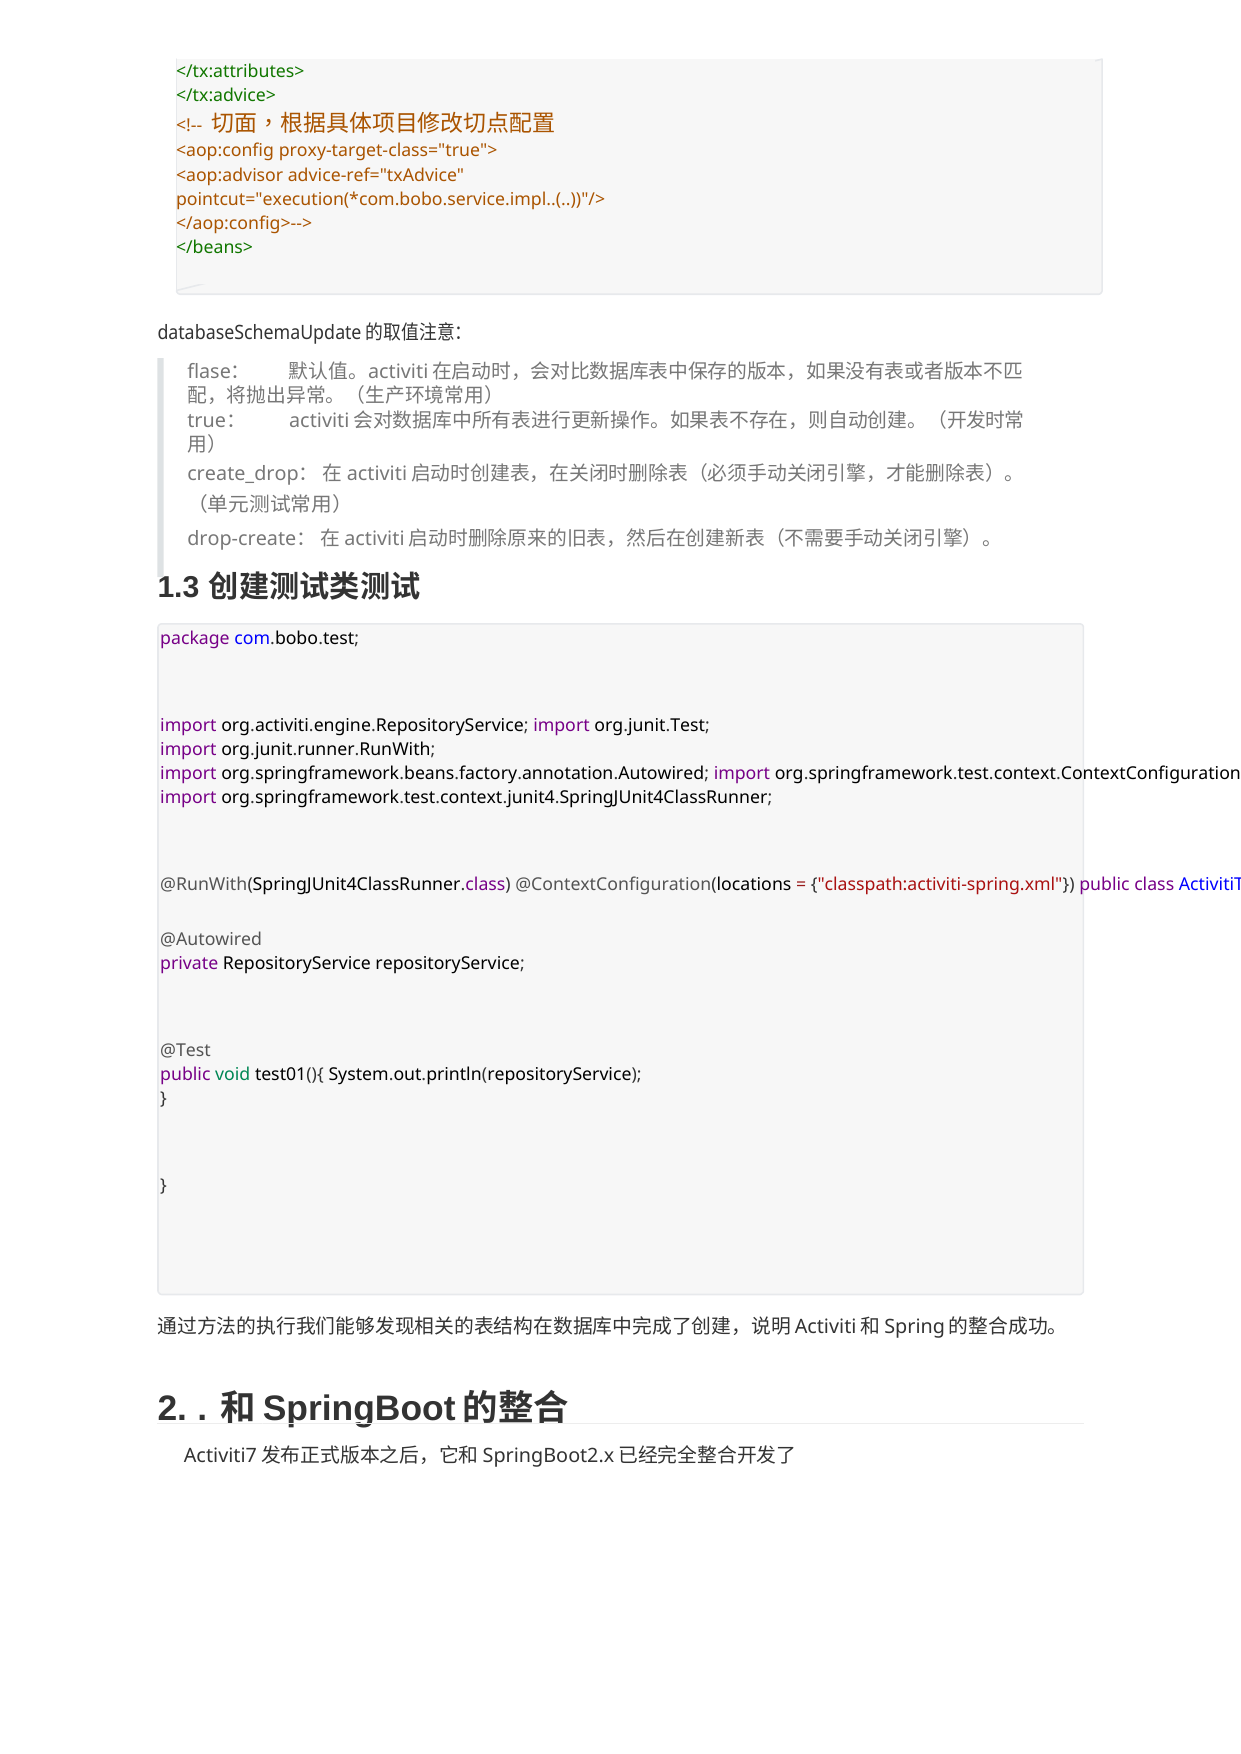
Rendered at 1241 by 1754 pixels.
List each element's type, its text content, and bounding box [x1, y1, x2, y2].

text flase： 默认值。activiti在启动时，会对比数据库表中保存的版本，如果没有表或者版本不匹配，将抛出异常。（生产环境常用） [187, 359, 1042, 408]
text Activiti7发布正式版本之后，它和SpringBoot2.x已经完全整合开发了 [184, 1439, 1096, 1468]
text （单元测试常用） [187, 487, 1096, 518]
subtitle 创建测试类测试 [157, 562, 1096, 606]
subtitle . 和SpringBoot的整合 [157, 1379, 1096, 1431]
text databaseSchemaUpdate的取值注意： [157, 316, 1096, 345]
text 通过方法的执行我们能够发现相关的表结构在数据库中完成了创建，说明Activiti和Spring的整合成功。 [157, 1310, 1096, 1339]
text create_drop： 在activiti启动时创建表，在关闭时删除表（必须手动关闭引擎，才能删除表）。 [187, 457, 1096, 487]
text drop-create： 在activiti启动时删除原来的旧表，然后在创建新表（不需要手动关闭引擎）。 [187, 518, 1096, 552]
text true： activiti会对数据库中所有表进行更新操作。如果表不存在，则自动创建。（开发时常用） [187, 408, 1042, 457]
